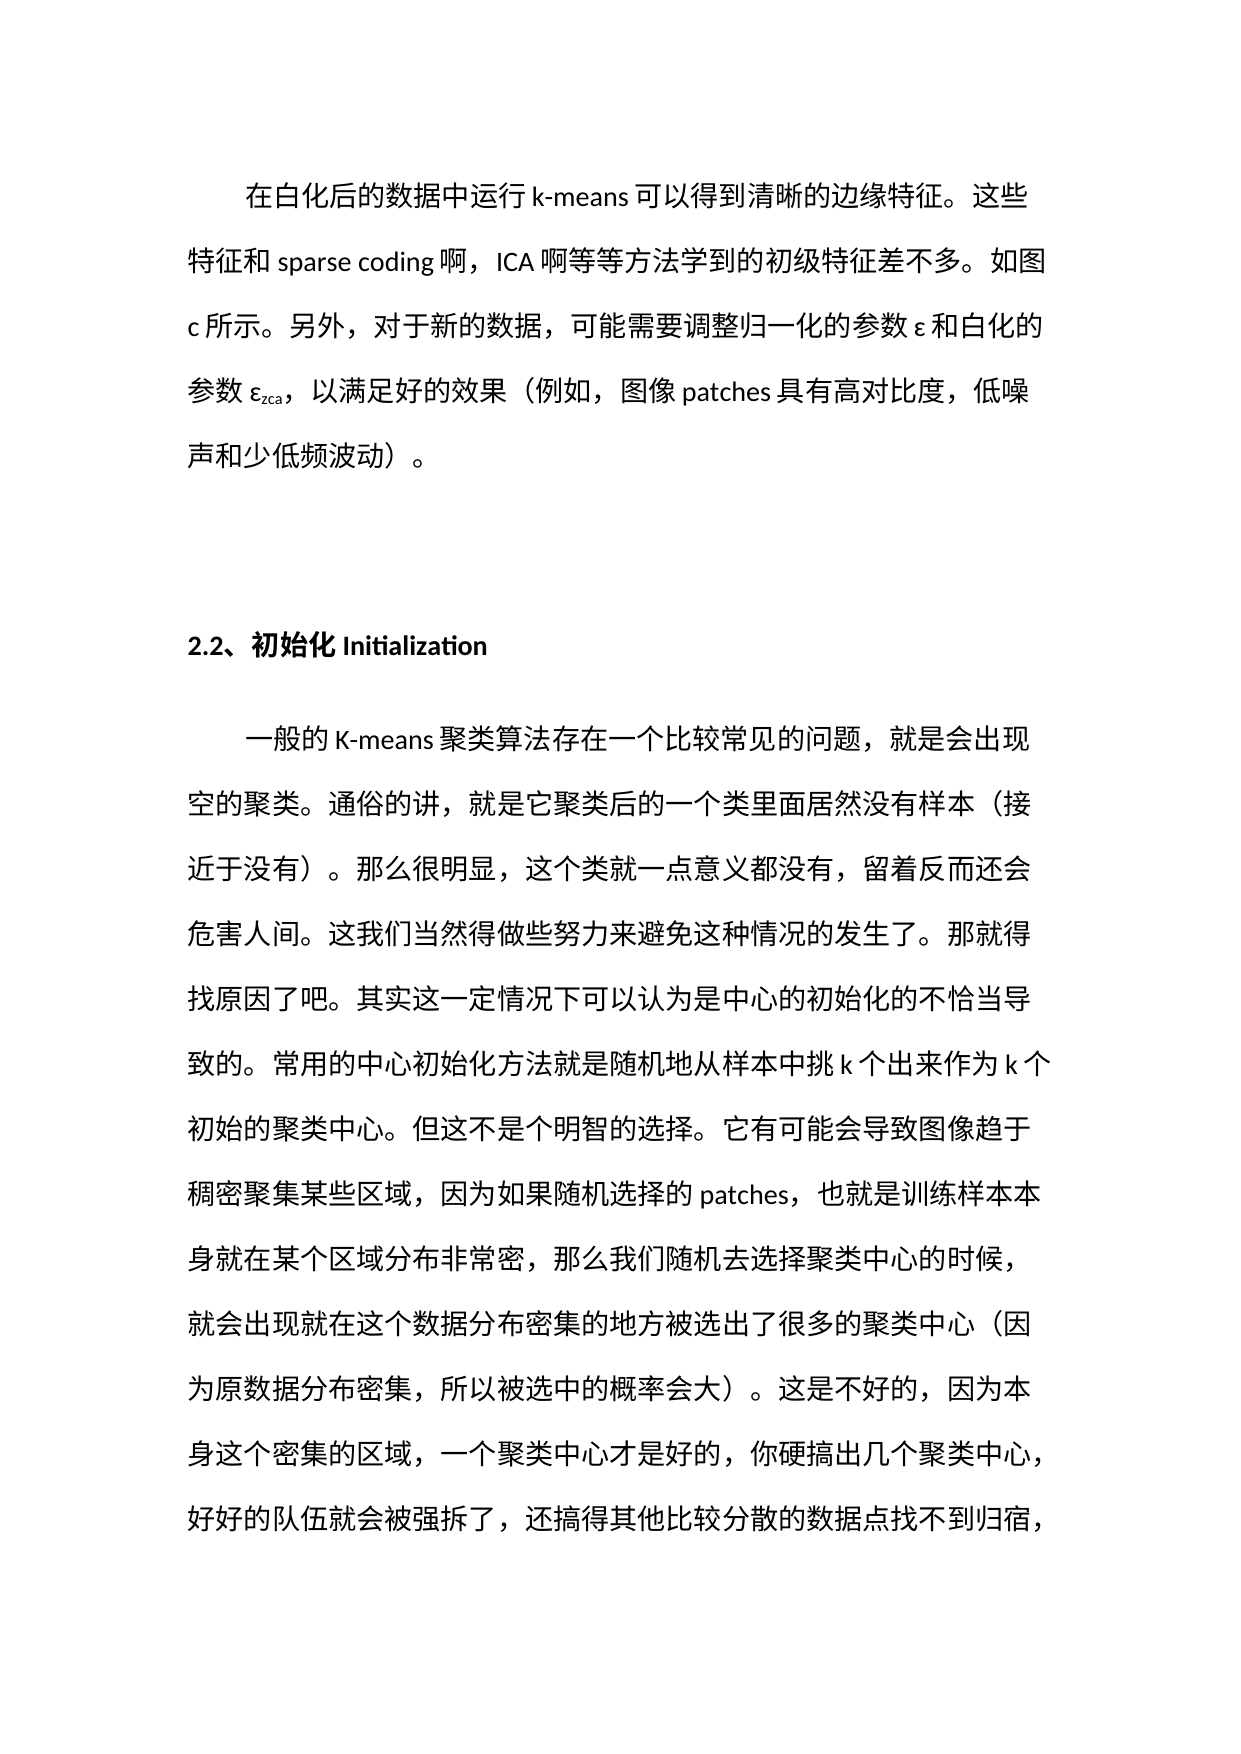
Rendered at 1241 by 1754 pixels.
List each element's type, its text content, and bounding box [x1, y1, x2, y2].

text 2.2、初始化 Initialization [187, 610, 1053, 675]
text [187, 704, 1053, 1549]
text 在白化后的数据中运行k-means可以得到清晰的边缘特征。这些特征和sparse coding啊，ICA啊等等方法学到的初级特征差不多。如图c所示。另外，对于新的数据，可能需要调整归一化的参数ɛ和白化的参数ɛzca，以满足好的效果（例如，图像patches具有高对比度，低噪声和少低频波动）。 [187, 162, 1053, 487]
